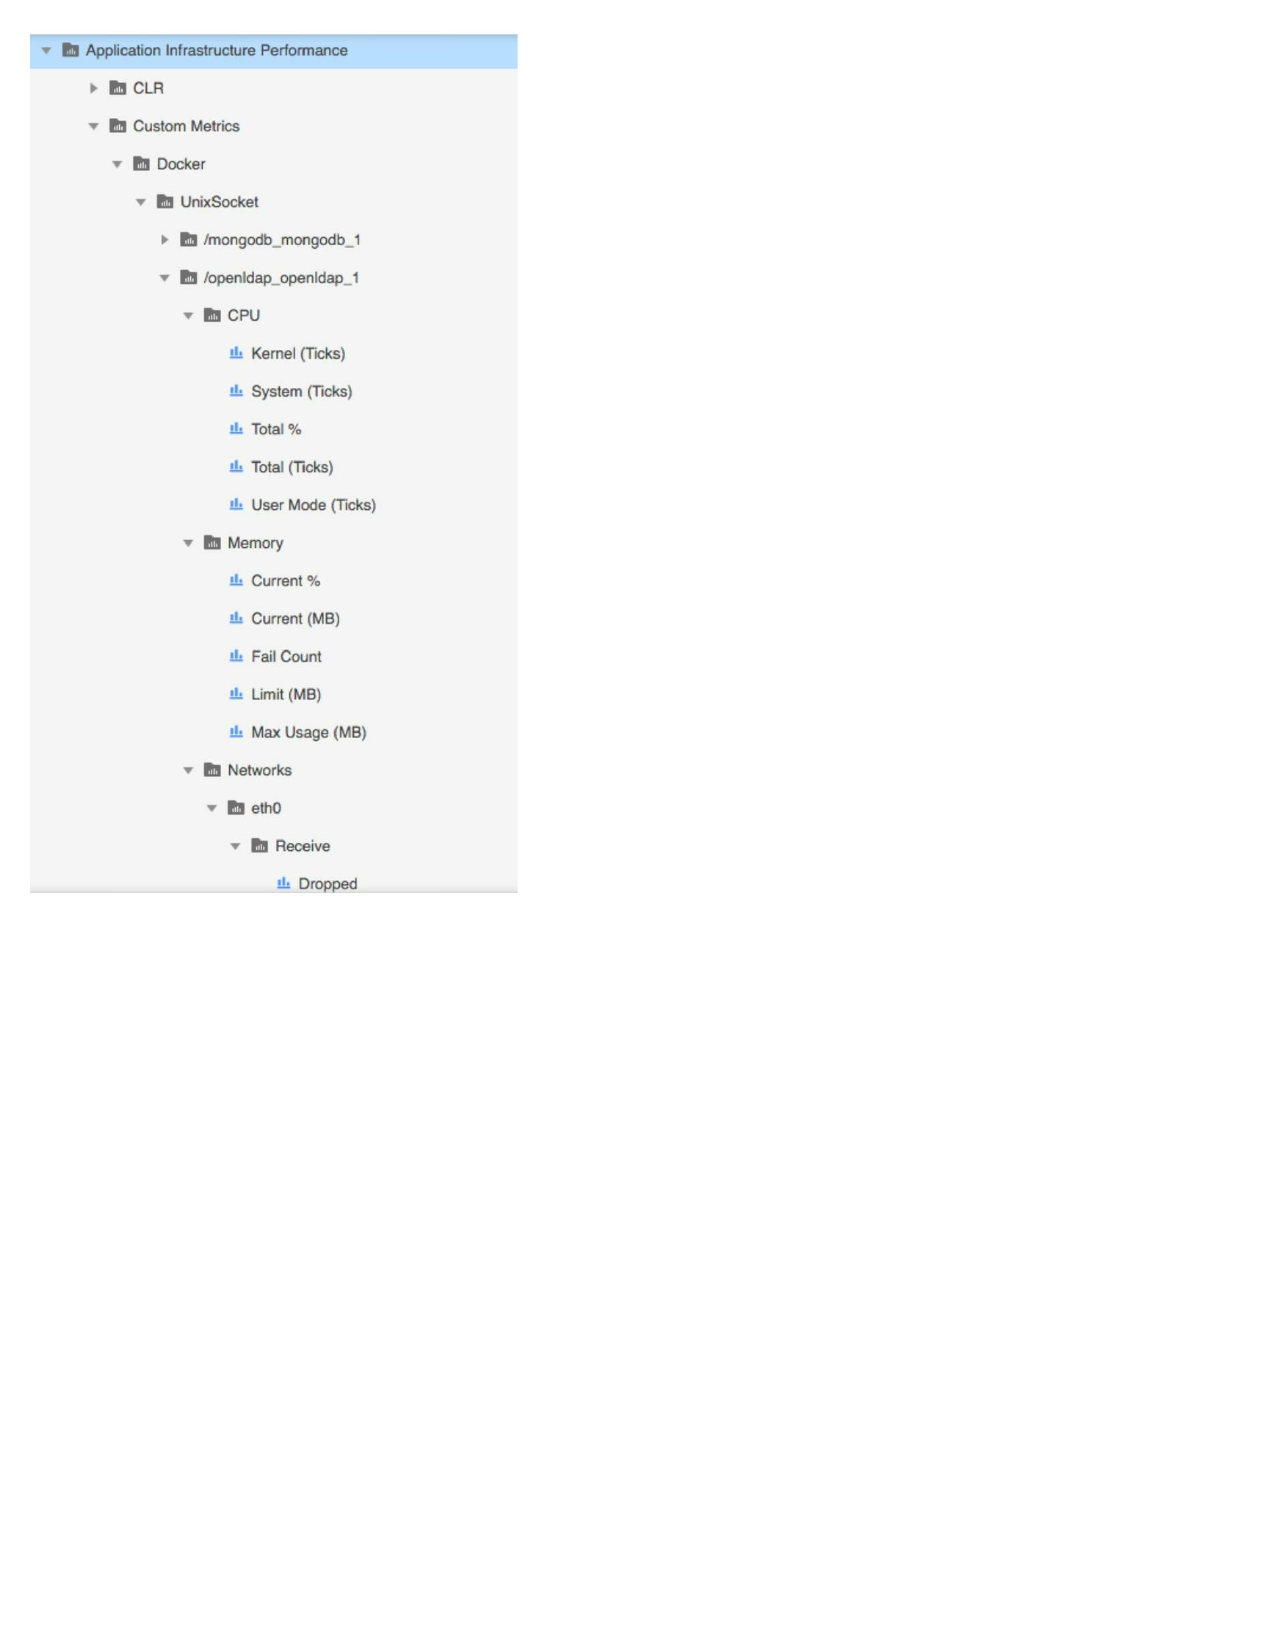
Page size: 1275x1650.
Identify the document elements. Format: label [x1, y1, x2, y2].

picture [30, 30, 518, 893]
